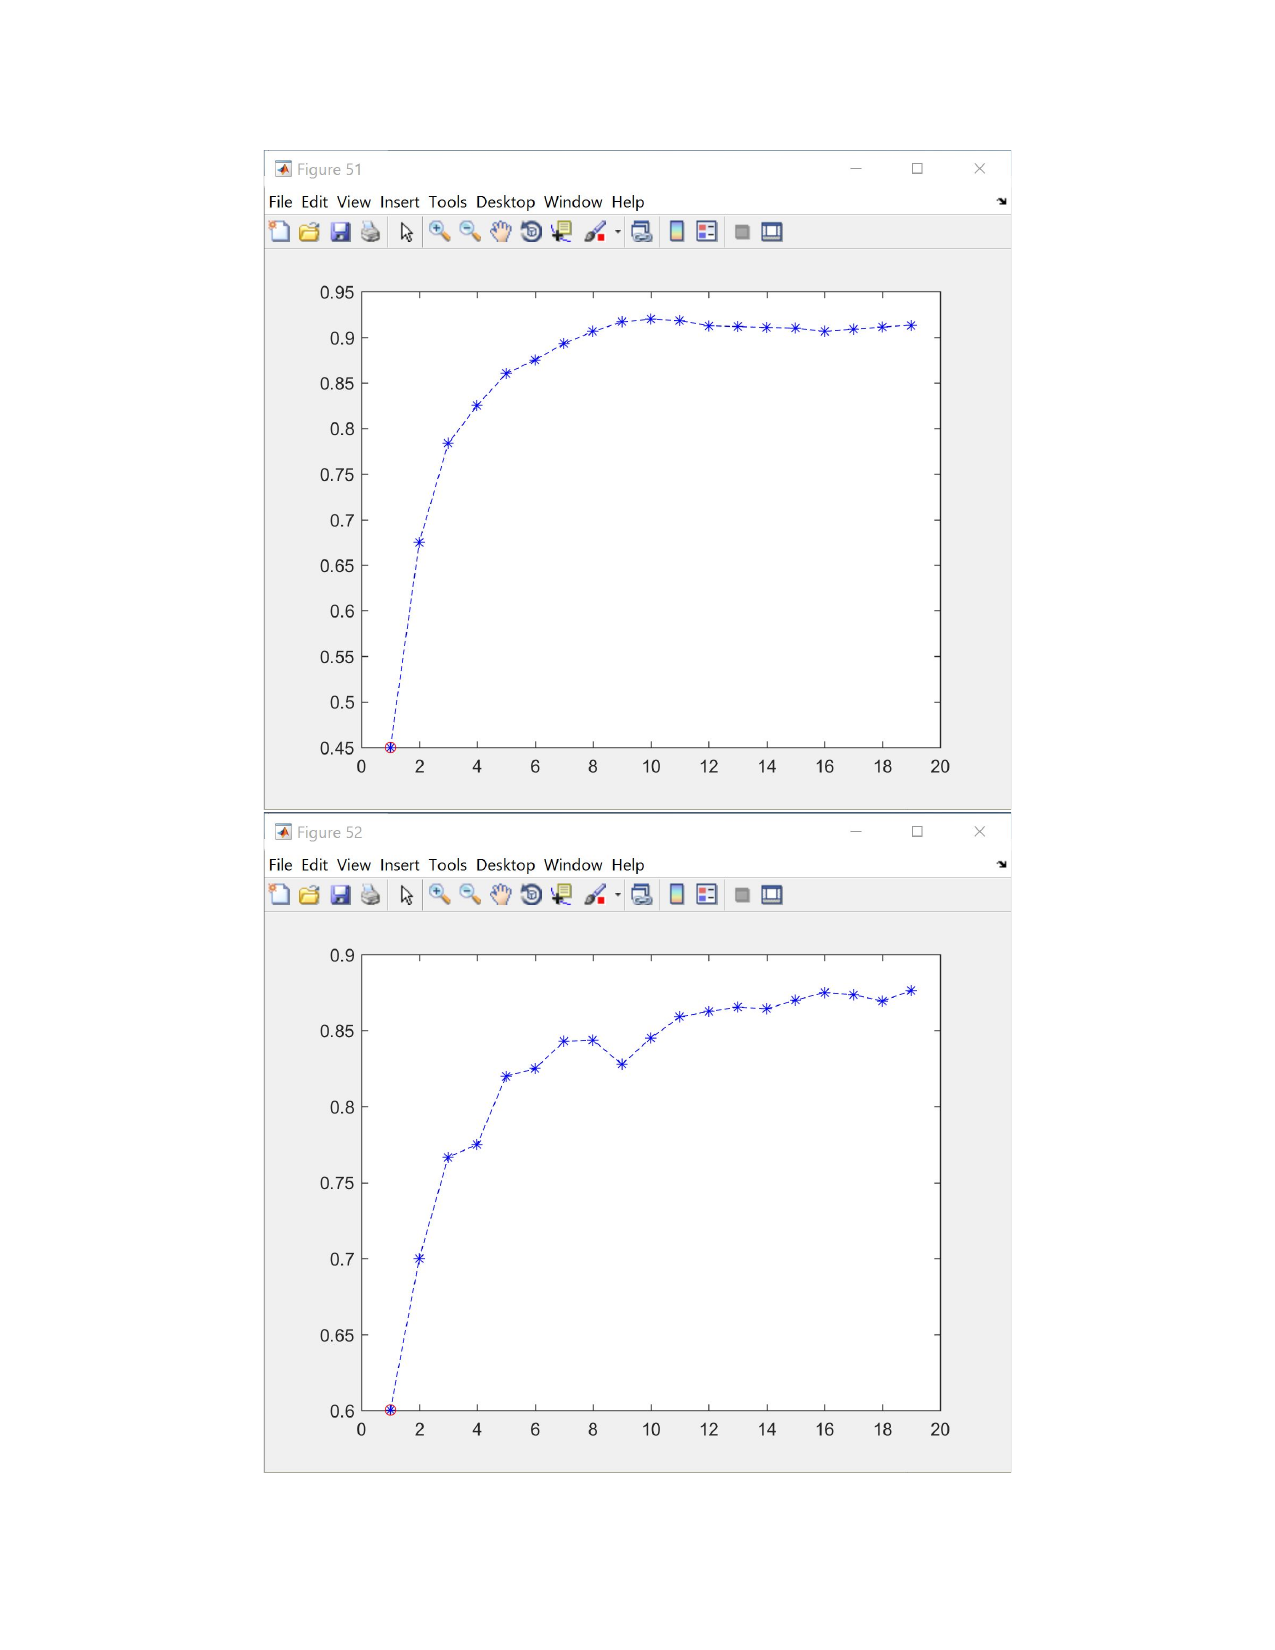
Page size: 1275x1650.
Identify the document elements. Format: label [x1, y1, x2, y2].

picture [263, 150, 1012, 810]
picture [263, 812, 1012, 1473]
